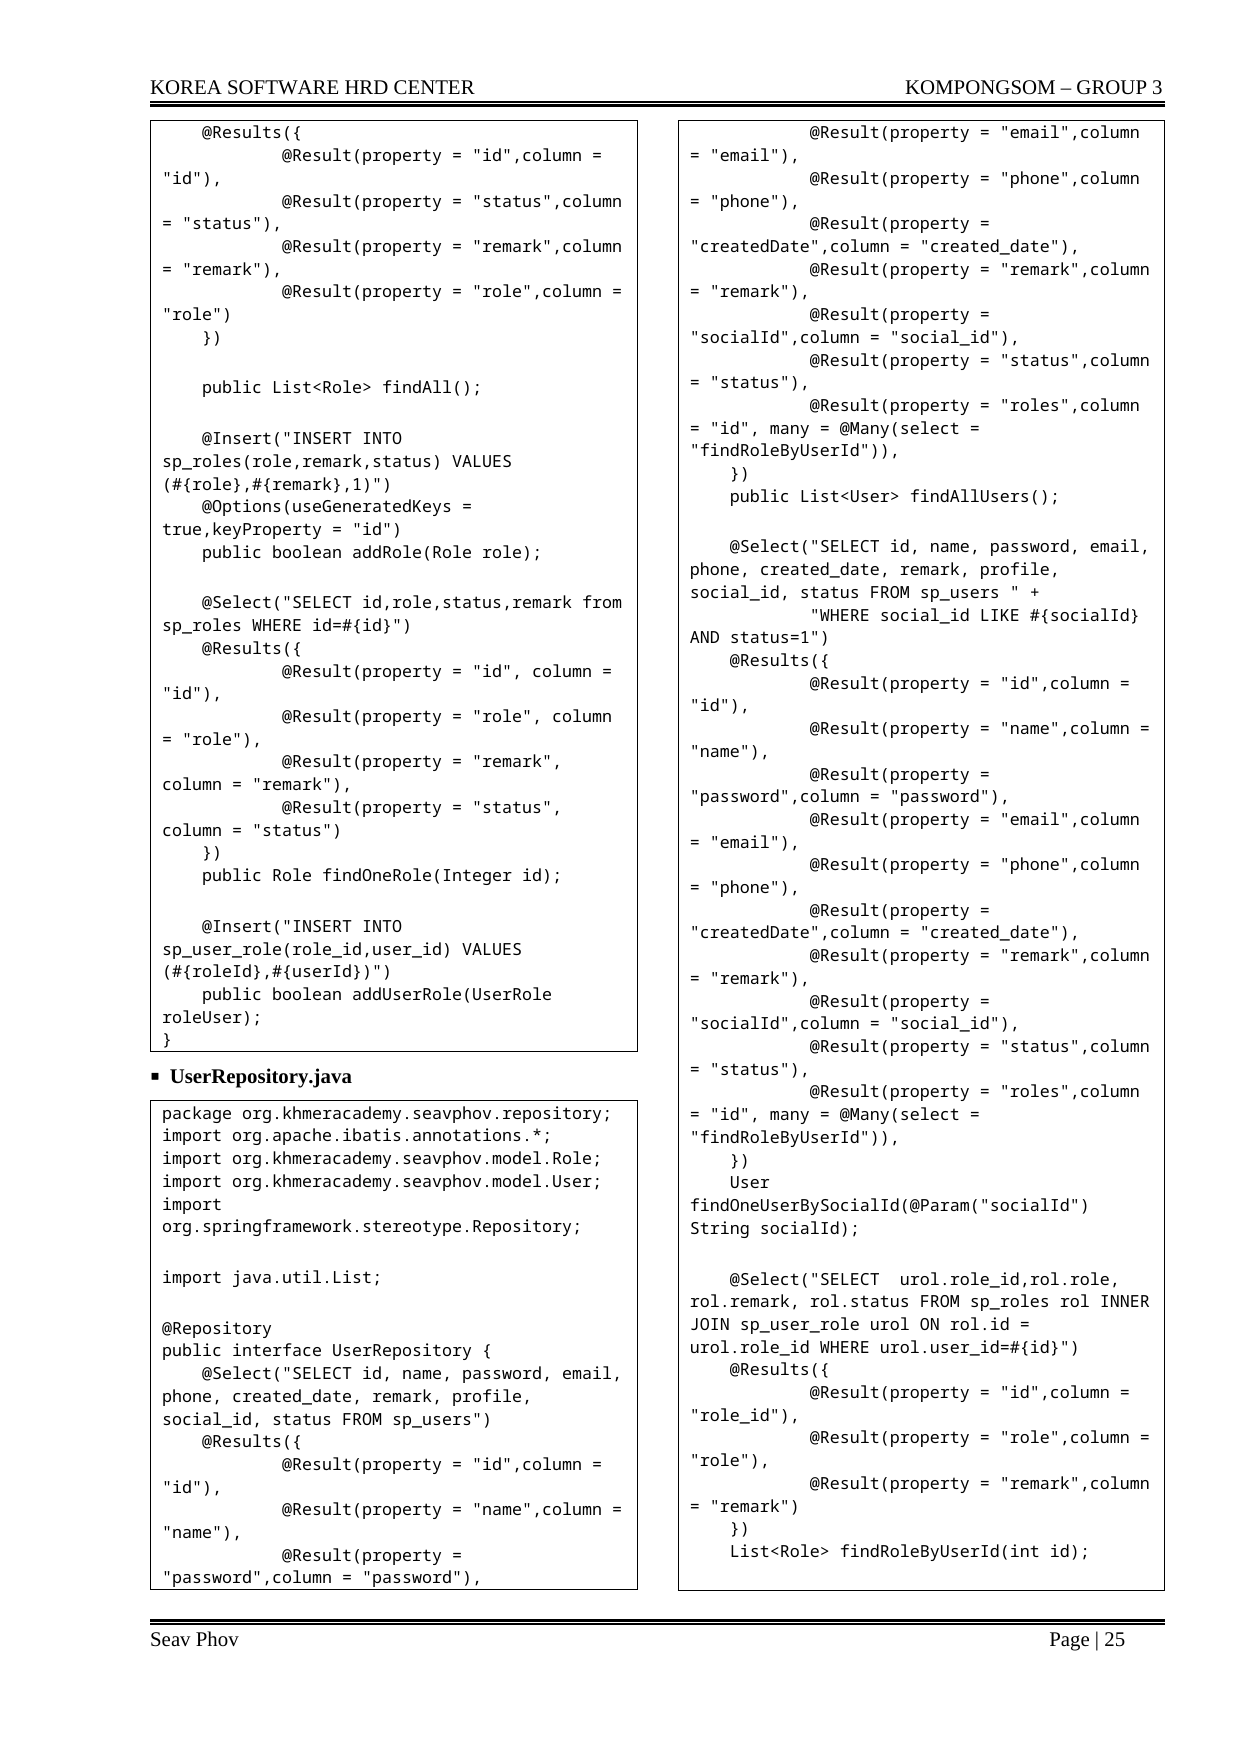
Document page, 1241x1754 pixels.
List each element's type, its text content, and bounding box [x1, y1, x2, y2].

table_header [151, 1101, 637, 1589]
list UserRepository.java [150, 1064, 637, 1088]
